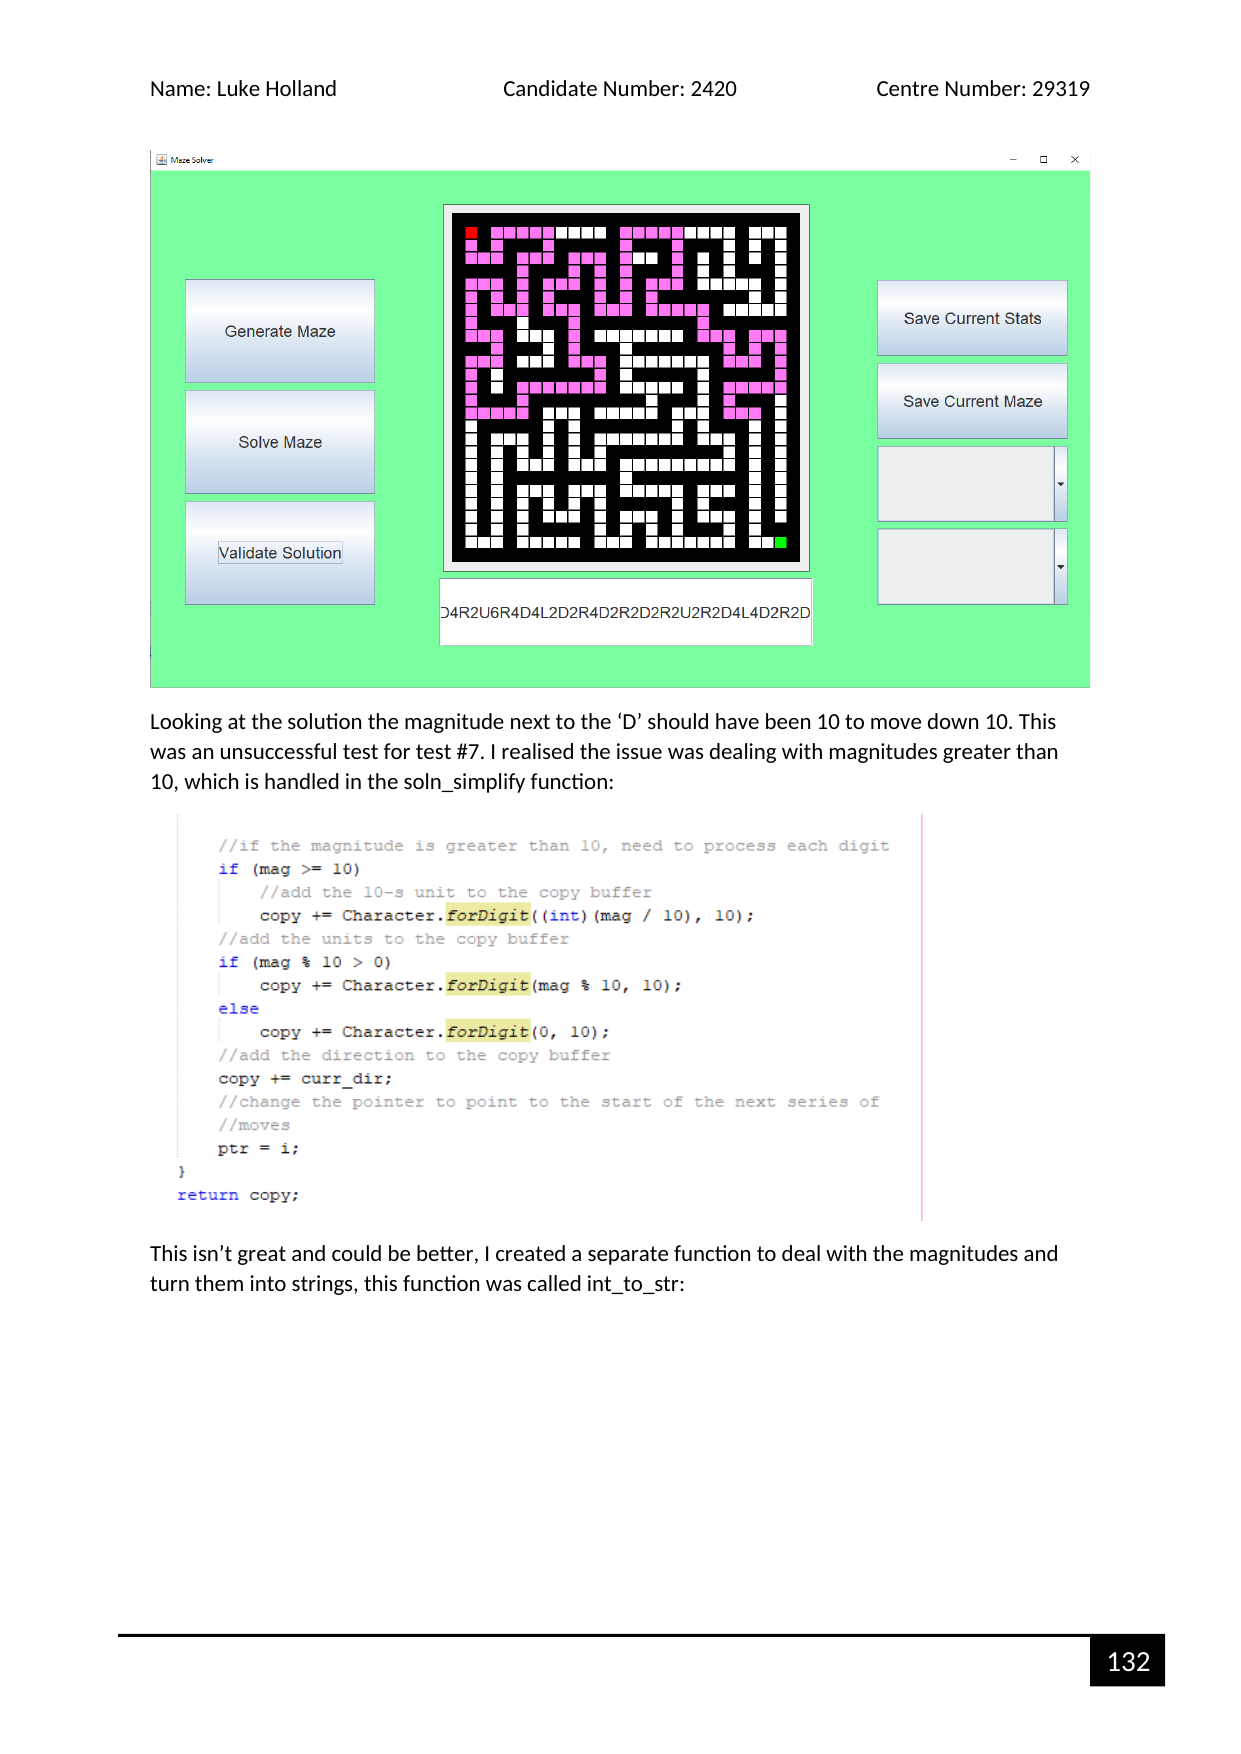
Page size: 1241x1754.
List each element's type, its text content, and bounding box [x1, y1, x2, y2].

text Looking at the solution the magnitude next to the ‘D’ should have been 10 to move down 10. This was an unsuccessful test for test #7. I realised the issue was dealing with magnitudes greater than 10, which is handled in the soln_simplify function: [150, 707, 1090, 795]
text This isn’t great and could be better, I created a separate function to deal with the magnitudes and turn them into strings, this function was called int_to_str: [150, 1239, 1090, 1298]
picture [150, 150, 1091, 688]
picture [150, 814, 925, 1221]
